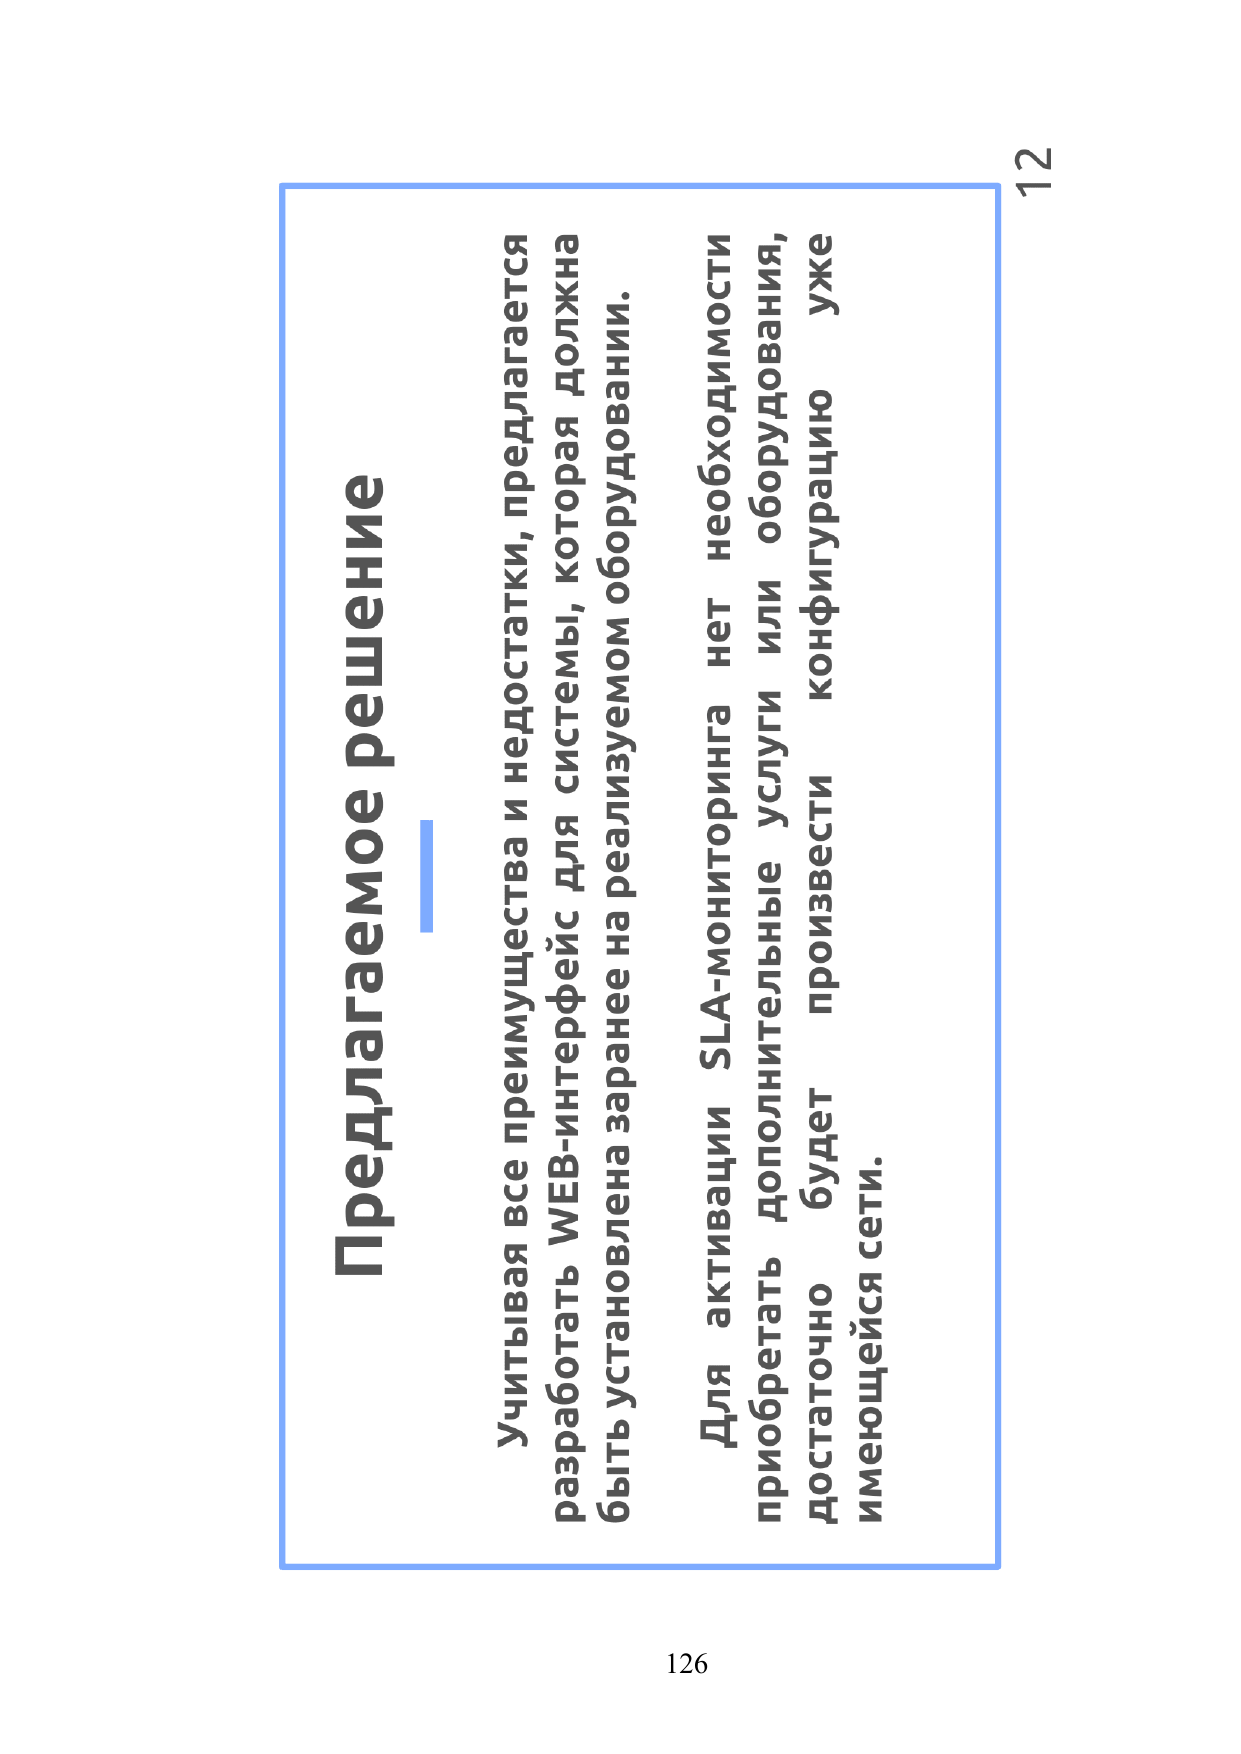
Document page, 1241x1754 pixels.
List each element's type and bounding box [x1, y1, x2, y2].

picture [223, 118, 1077, 1634]
